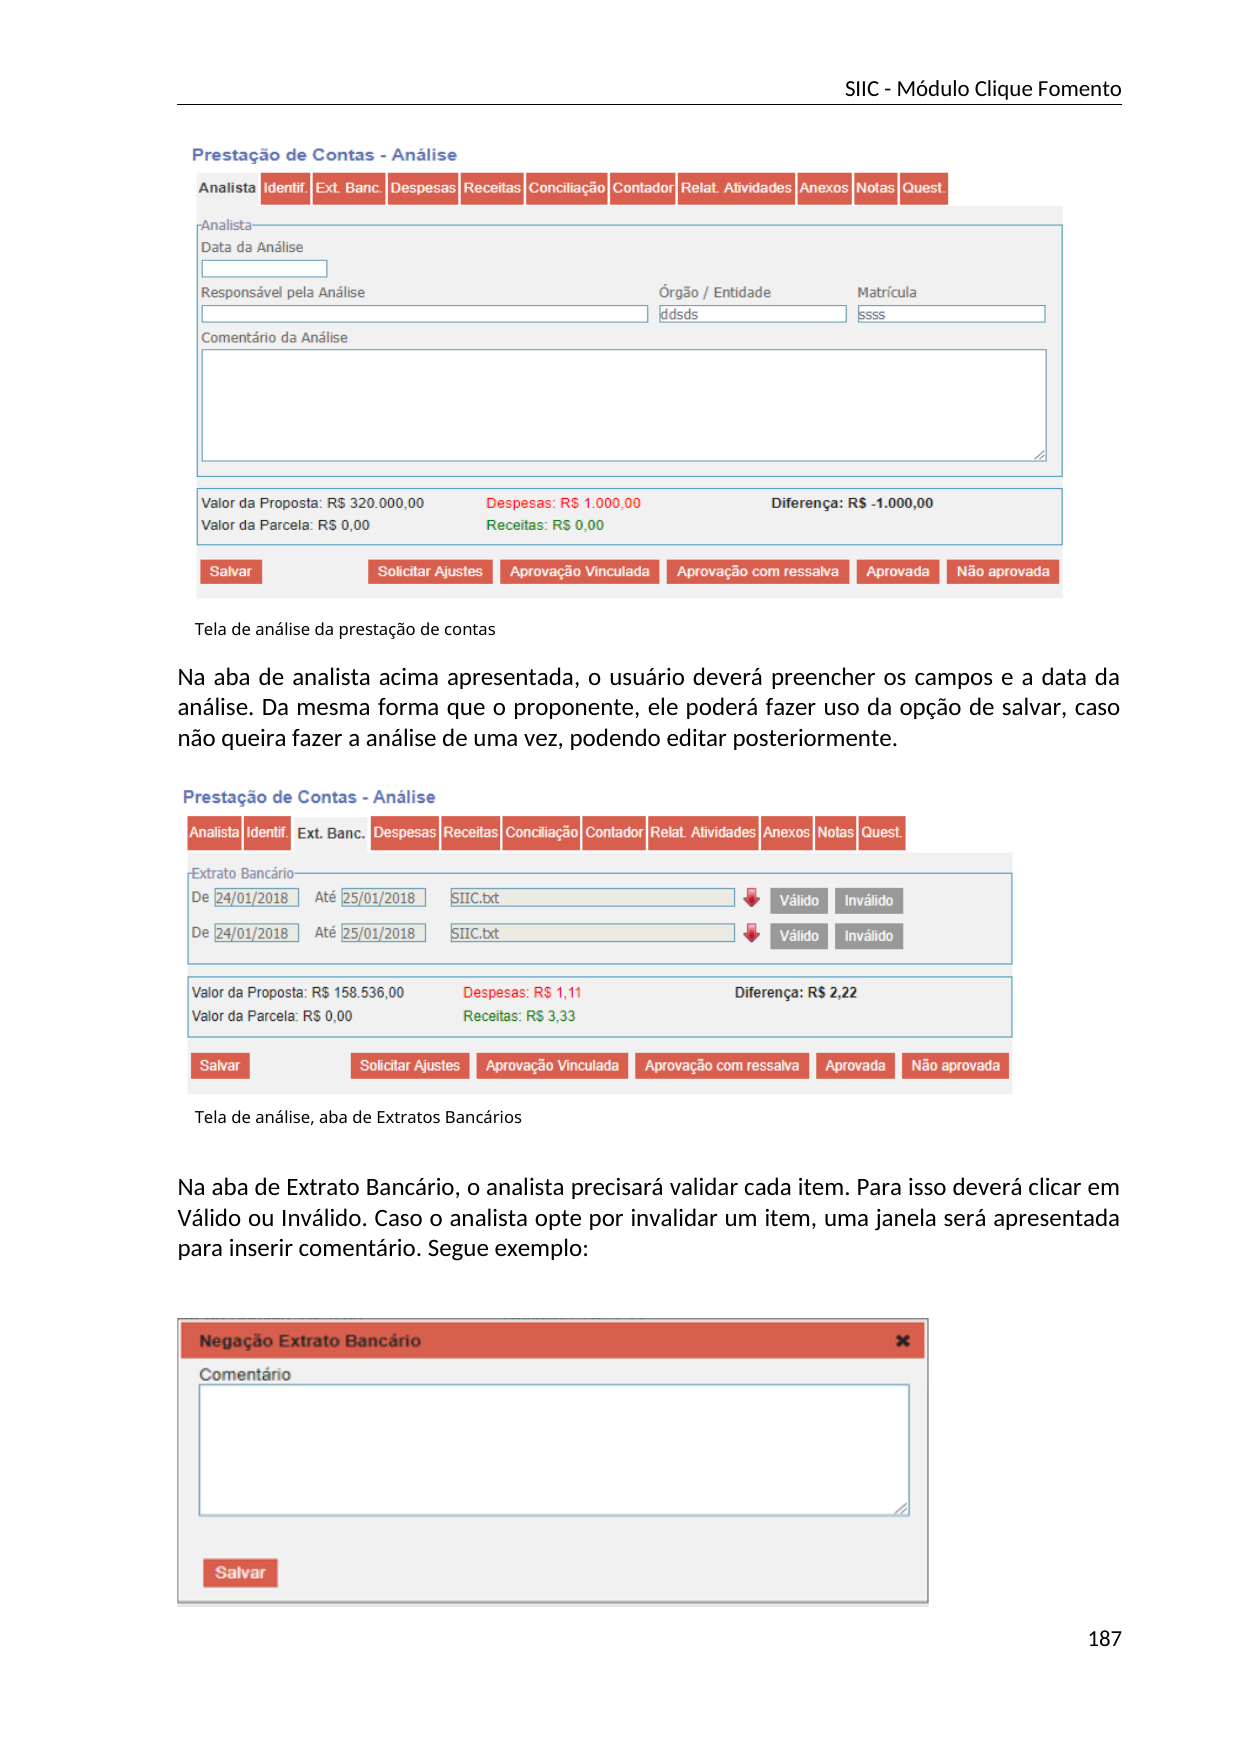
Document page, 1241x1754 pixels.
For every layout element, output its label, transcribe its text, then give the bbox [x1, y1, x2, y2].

picture [177, 782, 1022, 1106]
picture [182, 132, 1079, 606]
text Na aba de analista acima apresentada, o usuário deverá preencher os campos e a data da análise. Da mesma forma que o proponente, ele poderá fazer uso da opção de salvar, caso não queira fazer a análise de uma vez, podendo editar posteriormente. [177, 661, 1122, 752]
text Tela de análise, aba de Extratos Bancários [177, 1106, 1122, 1128]
text Na aba de Extrato Bancário, o analista precisará validar cada item. Para isso deverá clicar em Válido ou Inválido. Caso o analista opte por invalidar um item, uma janela será apresentada para inserir comentário. Segue exemplo: [177, 1172, 1122, 1263]
text Tela de análise da prestação de contas [177, 618, 1122, 640]
picture [177, 1318, 929, 1607]
